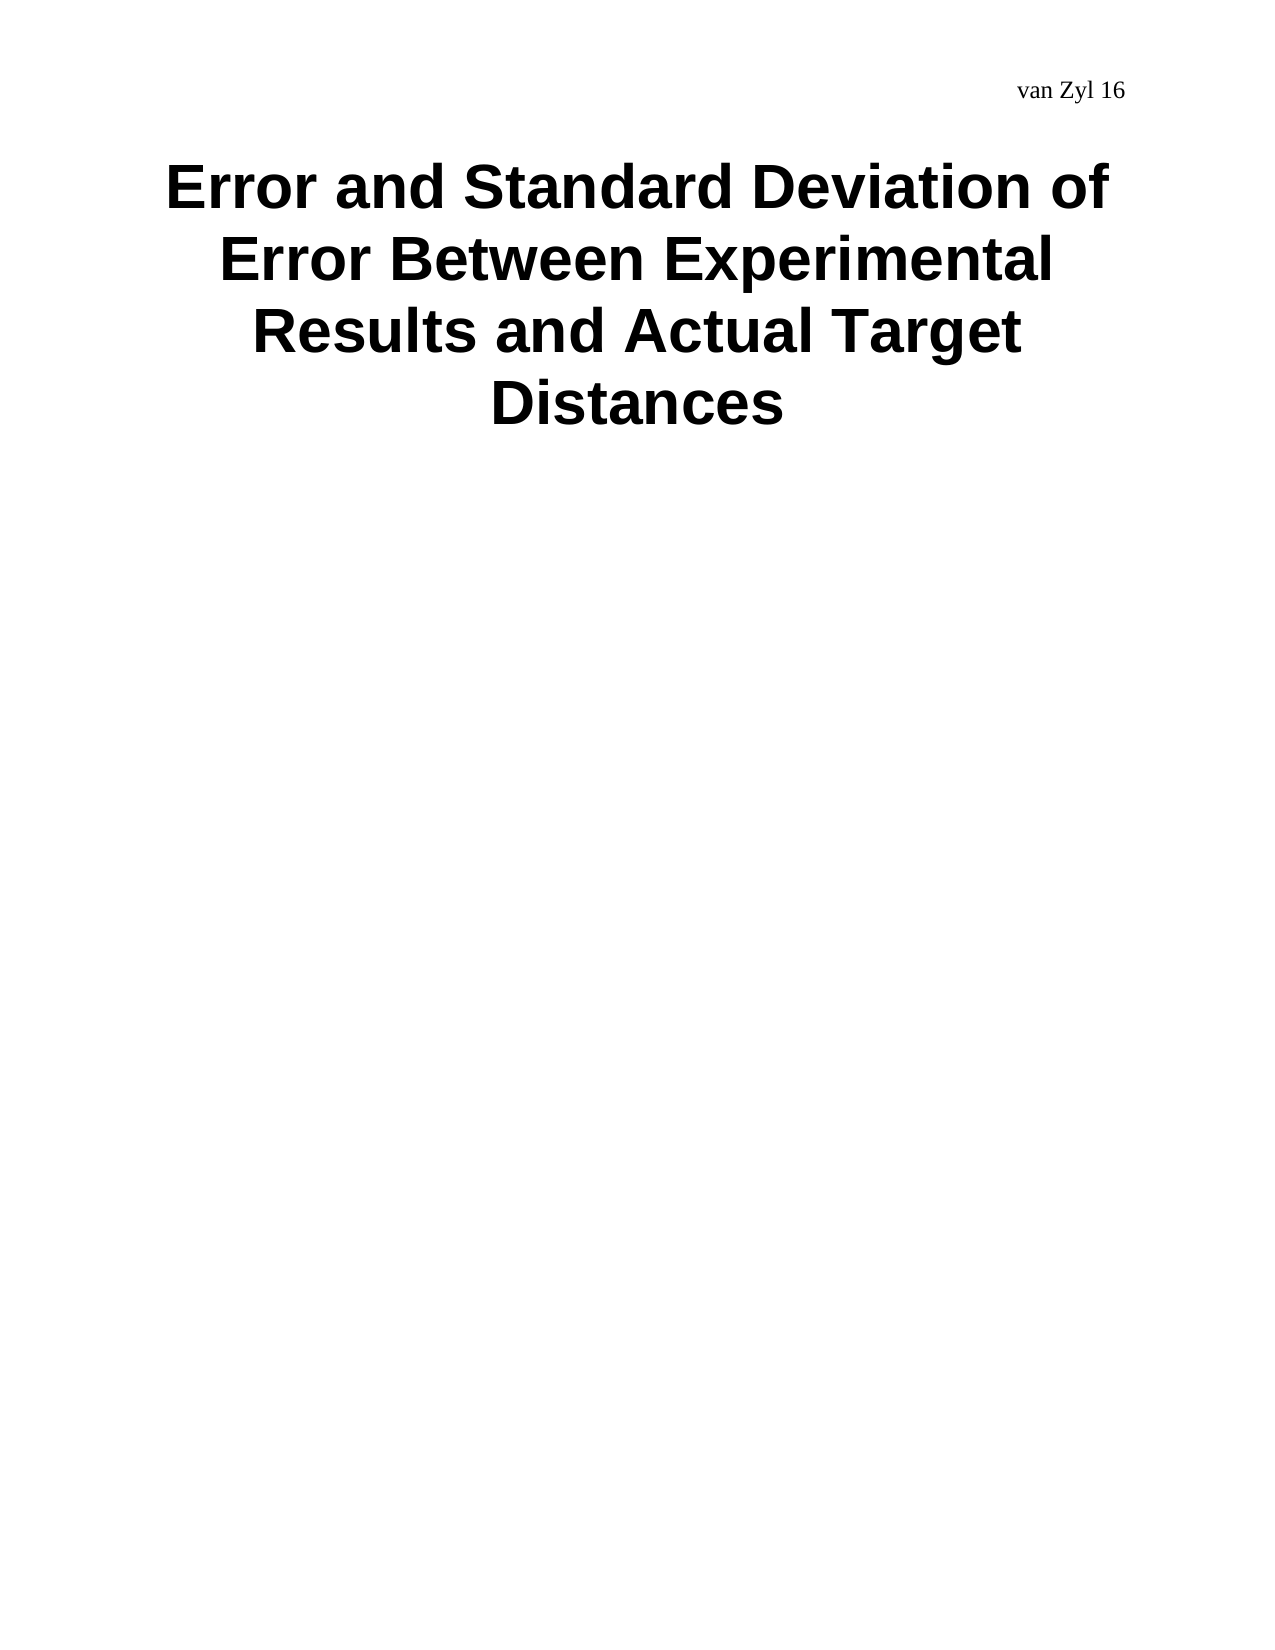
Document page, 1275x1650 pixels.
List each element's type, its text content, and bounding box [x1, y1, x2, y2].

text Error and Standard Deviation of Error Between Experimental Results and Actual Target Distances [150, 150, 1125, 437]
